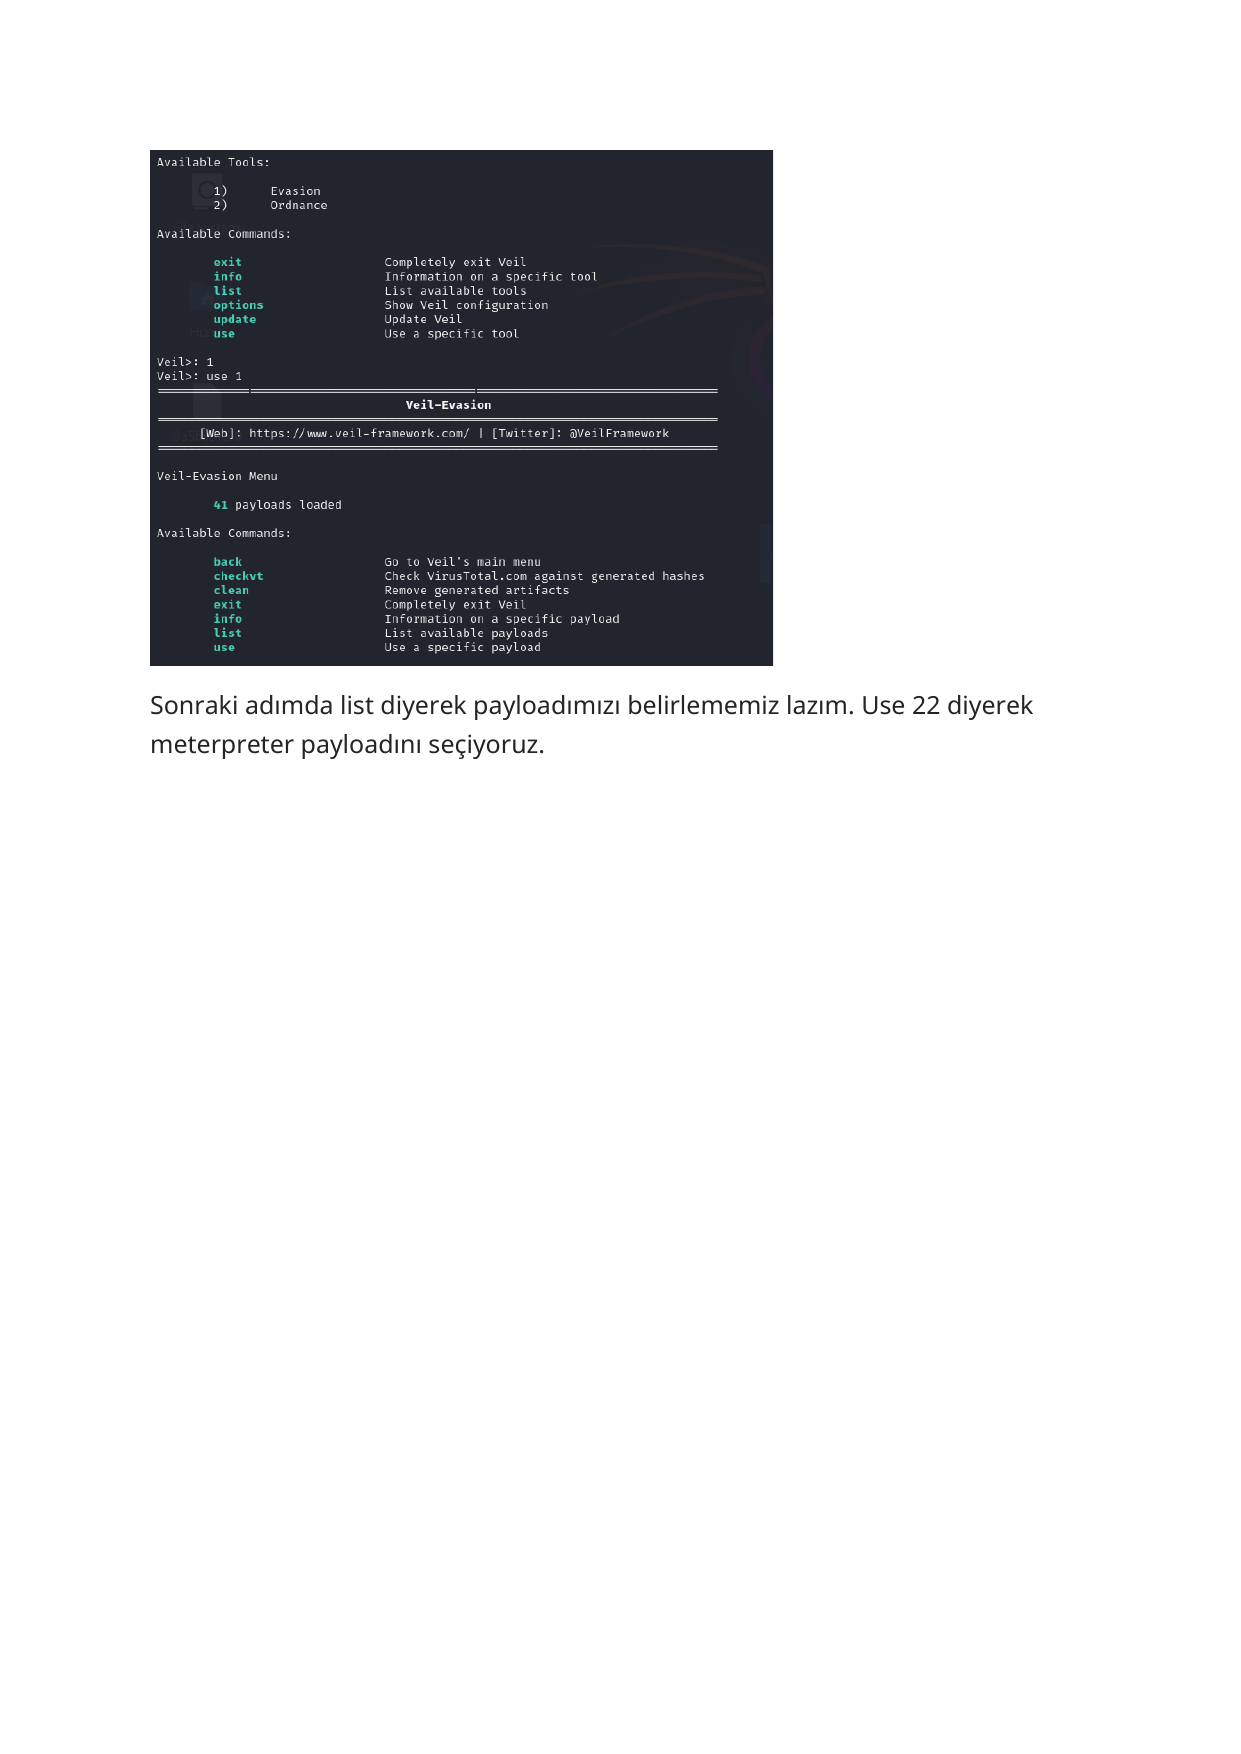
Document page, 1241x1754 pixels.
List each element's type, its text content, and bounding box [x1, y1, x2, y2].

text Sonraki adımda list diyerek payloadımızı belirlememiz lazım. Use 22 diyerek meterpreter payloadını seçiyoruz. [150, 688, 1090, 761]
picture [150, 150, 774, 666]
